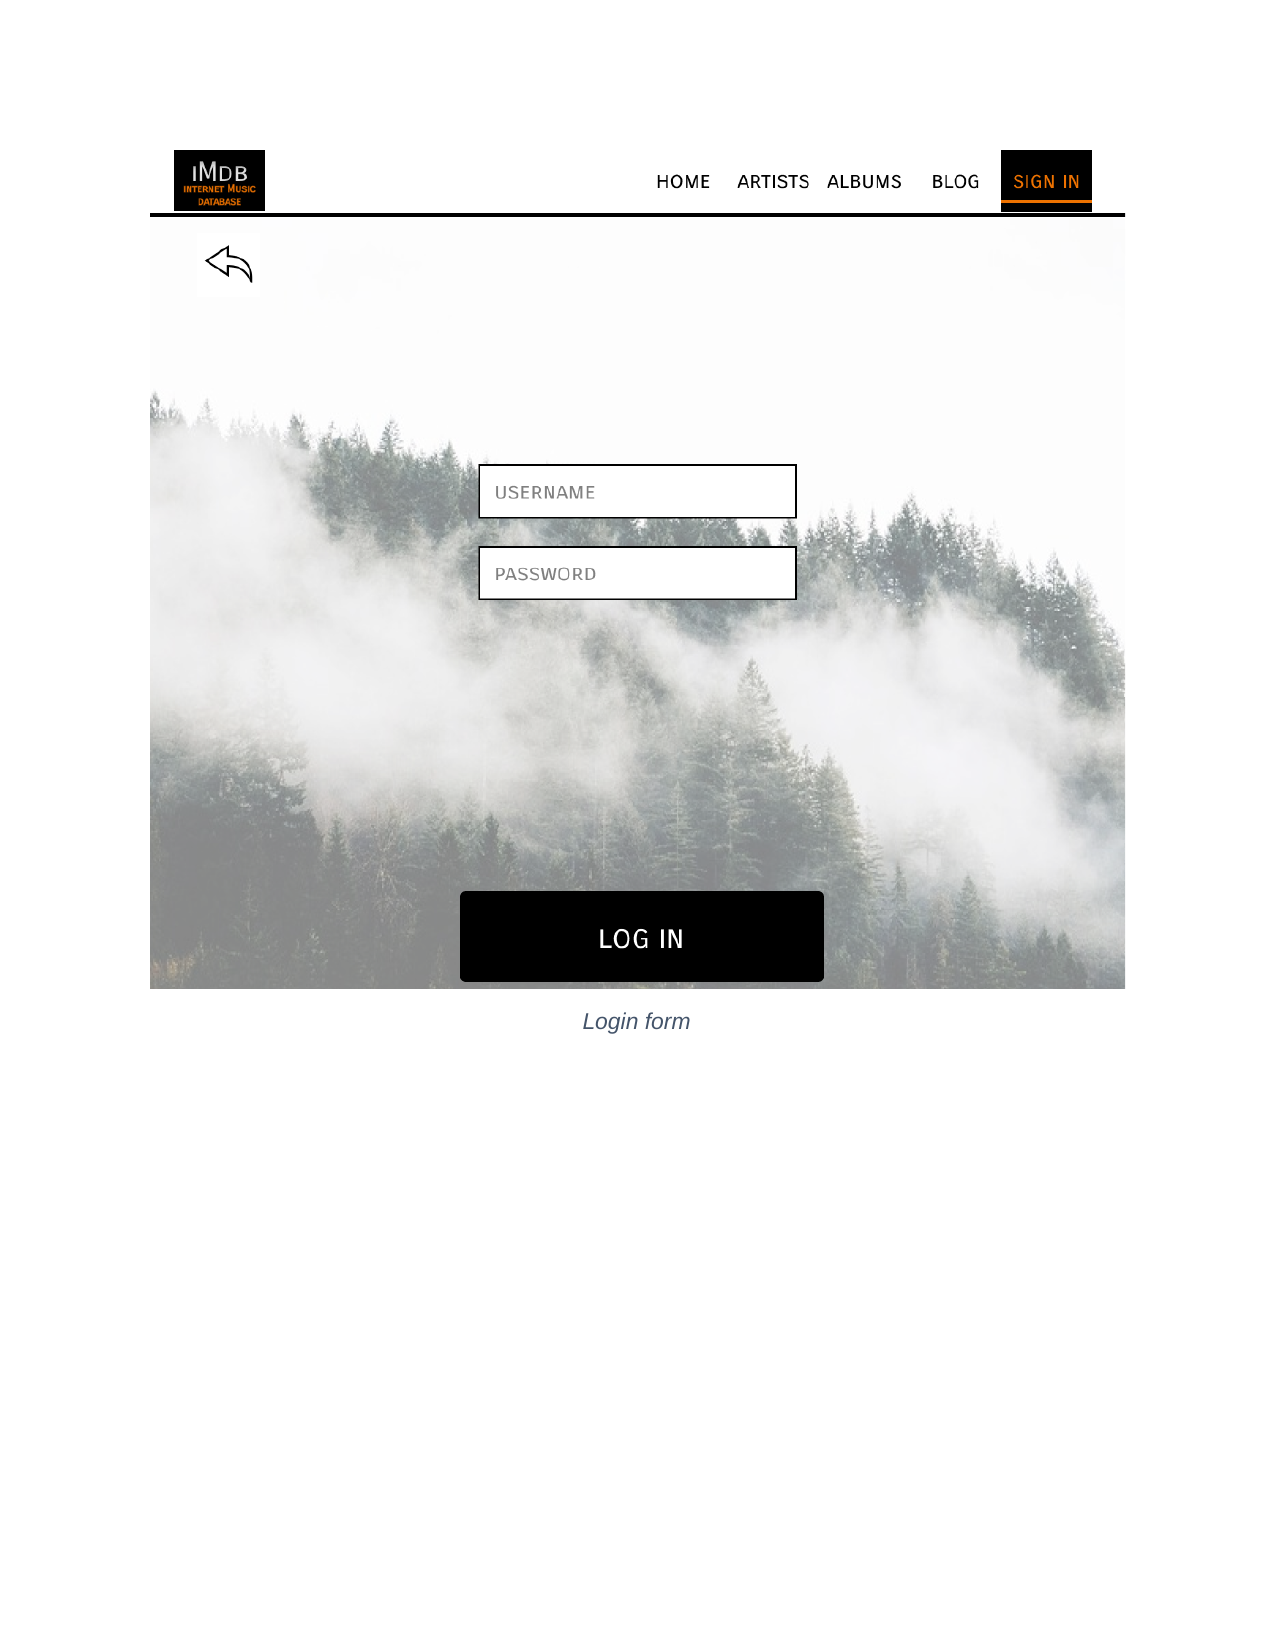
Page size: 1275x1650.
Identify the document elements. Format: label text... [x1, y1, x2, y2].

text Login form [150, 1008, 1125, 1034]
picture [150, 150, 1125, 989]
